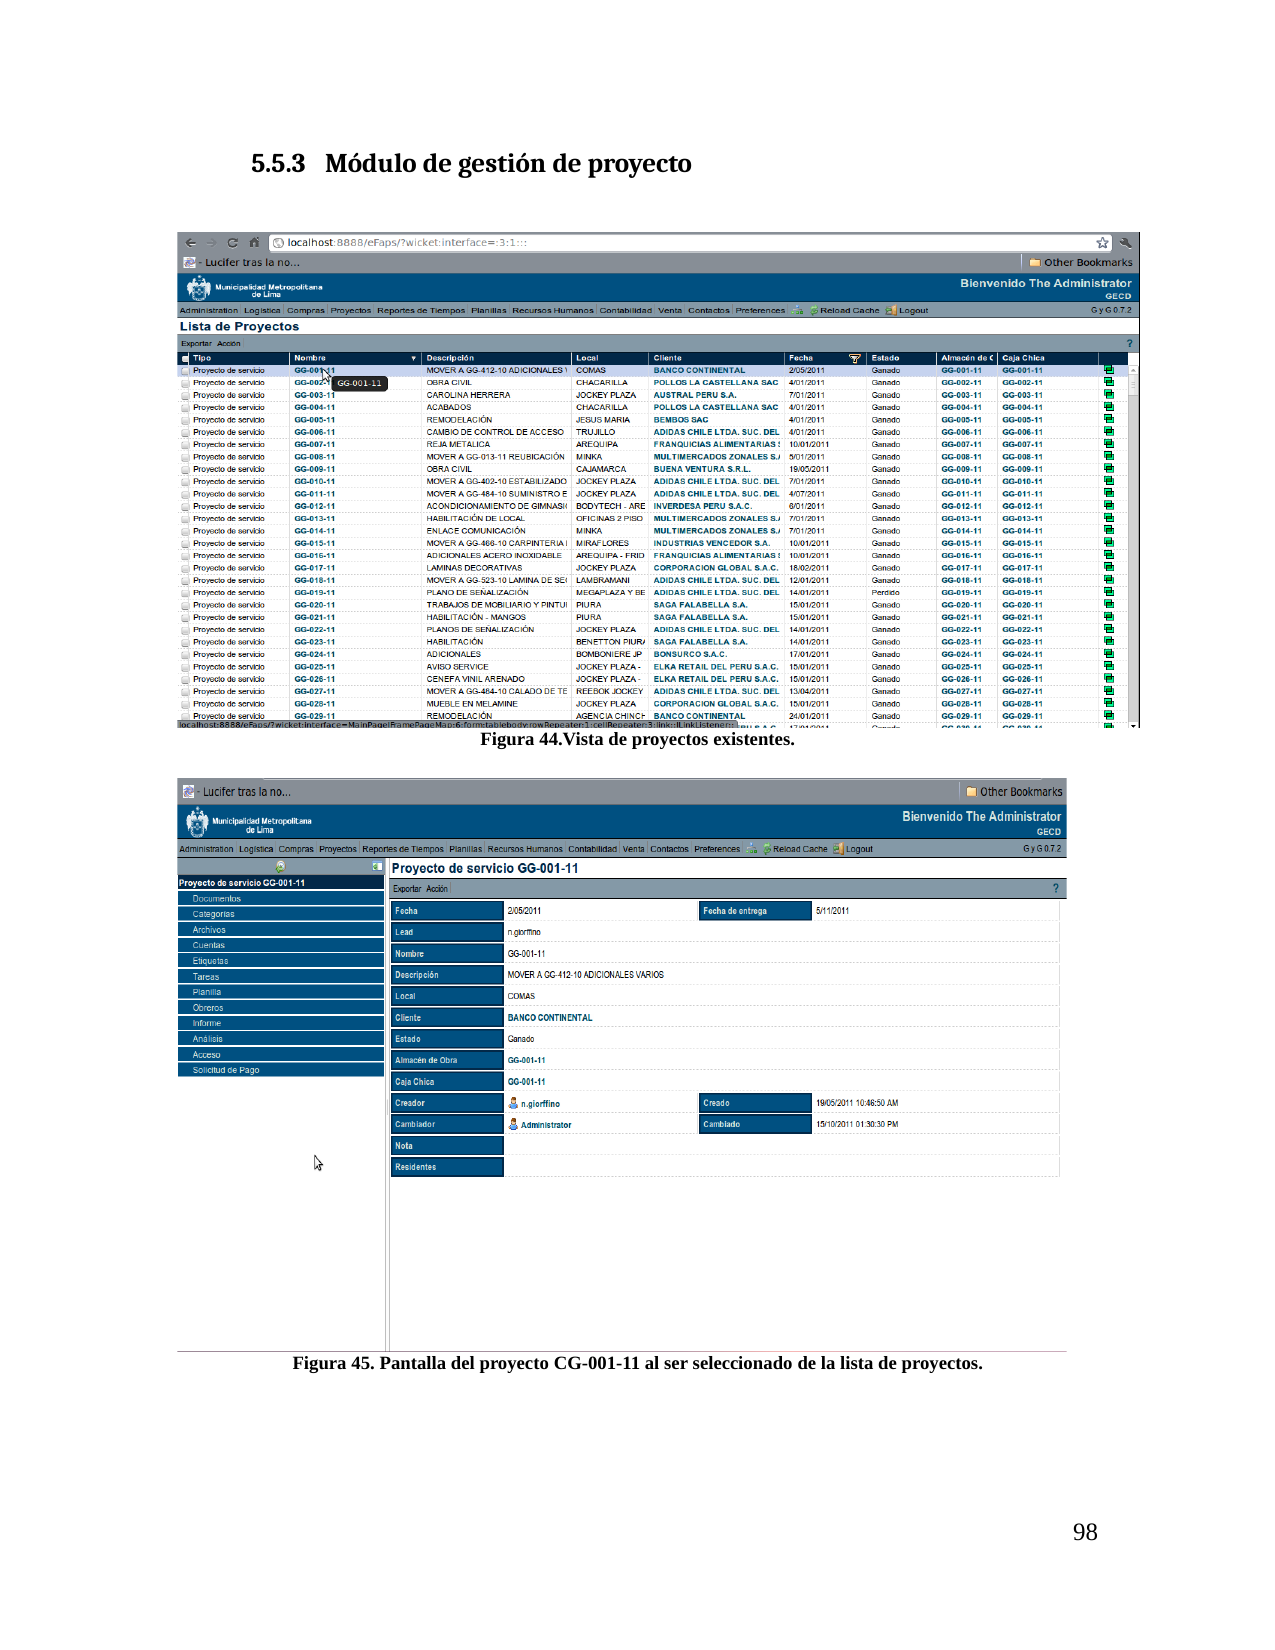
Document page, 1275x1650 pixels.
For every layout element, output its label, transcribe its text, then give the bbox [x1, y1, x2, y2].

subtitle 5.5.3 Módulo de gestión de proyecto [251, 148, 1098, 179]
picture [177, 778, 1067, 1352]
text Figura 45. Pantalla del proyecto CG-001-11 al ser seleccionado de la lista de proyectos. [177, 1352, 1098, 1373]
text Figura 44.Vista de proyectos existentes. [177, 728, 1098, 749]
picture [177, 232, 1140, 728]
